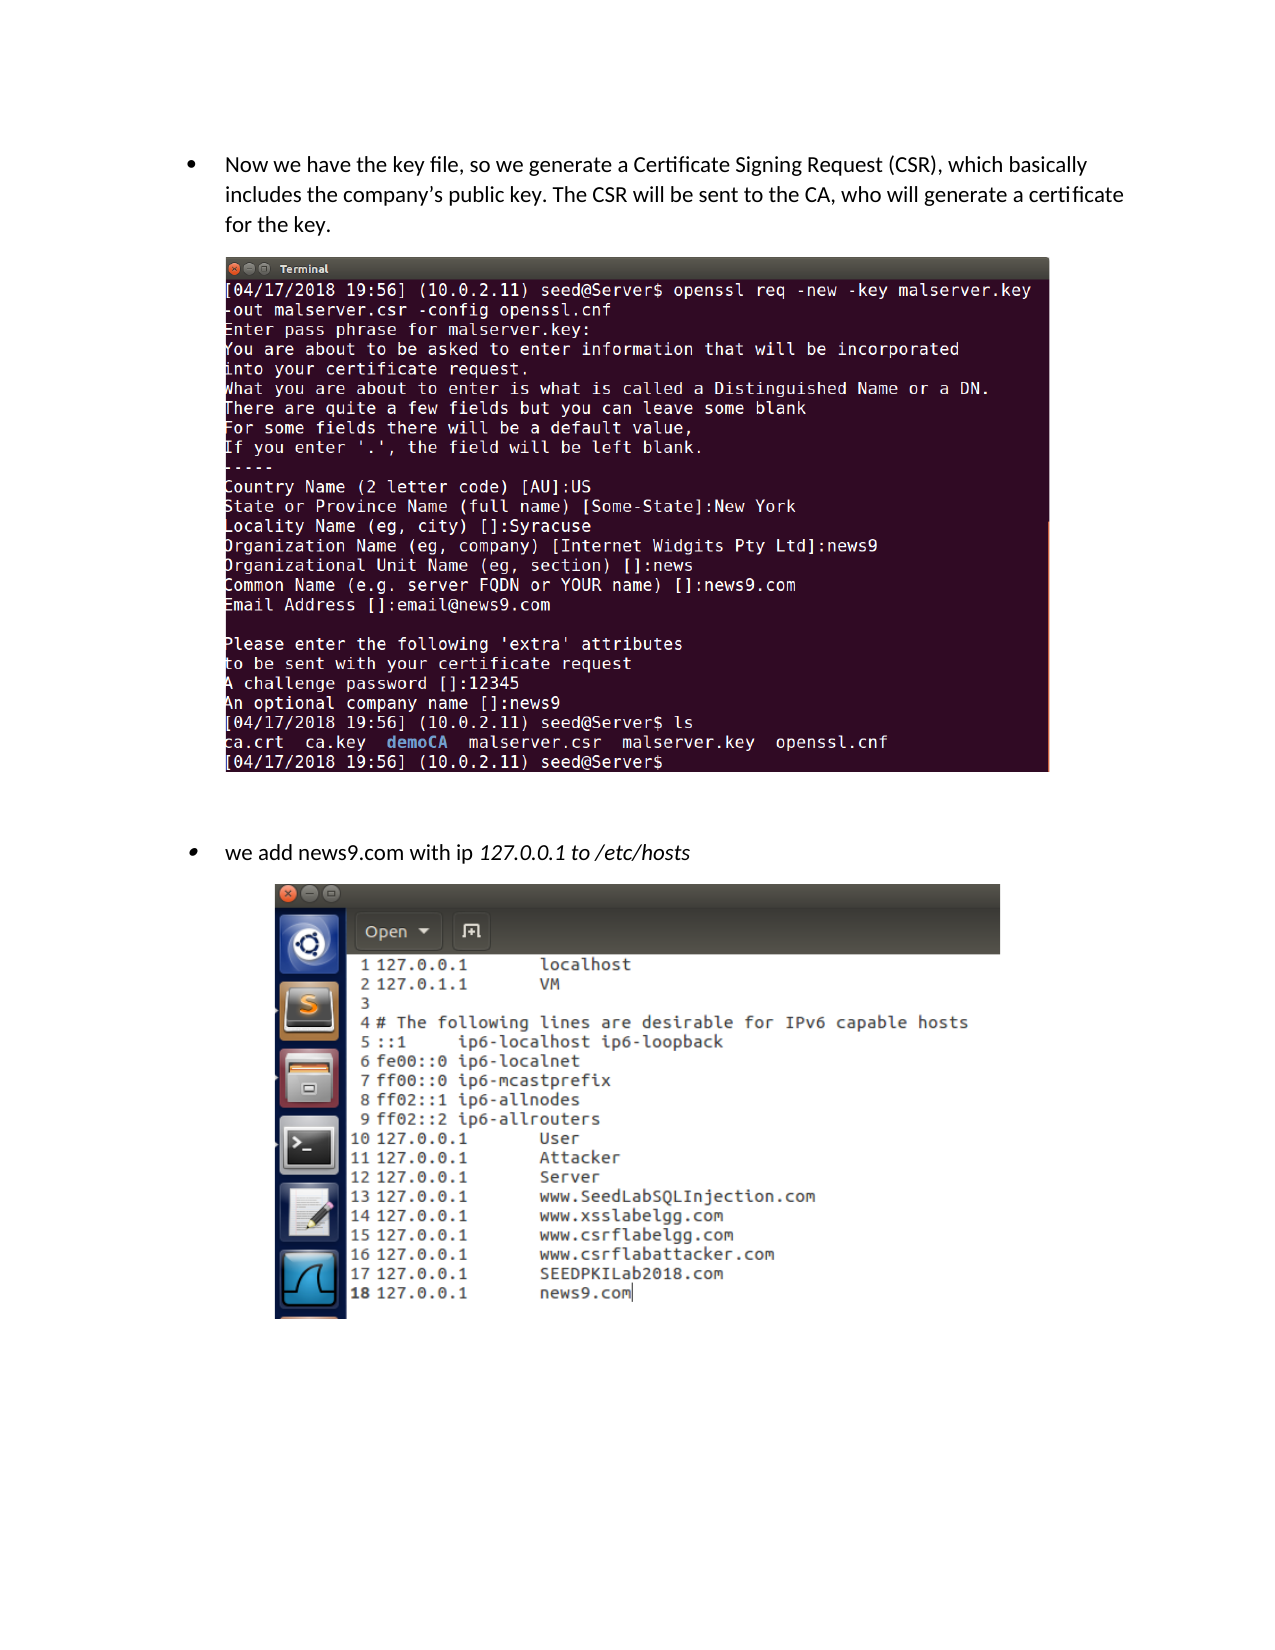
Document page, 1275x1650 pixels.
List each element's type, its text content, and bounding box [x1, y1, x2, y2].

picture [274, 884, 1001, 1319]
list Now we have the key ﬁle, so we generate a Certiﬁcate Signing Request (CSR), which basically includes the company’s public key. The CSR will be sent to the CA, who will generate a certiﬁcate for the key. [187, 150, 1125, 238]
list we add news9.com with ip 127.0.0.1 to /etc/hosts [187, 838, 1125, 866]
picture [225, 257, 1050, 772]
